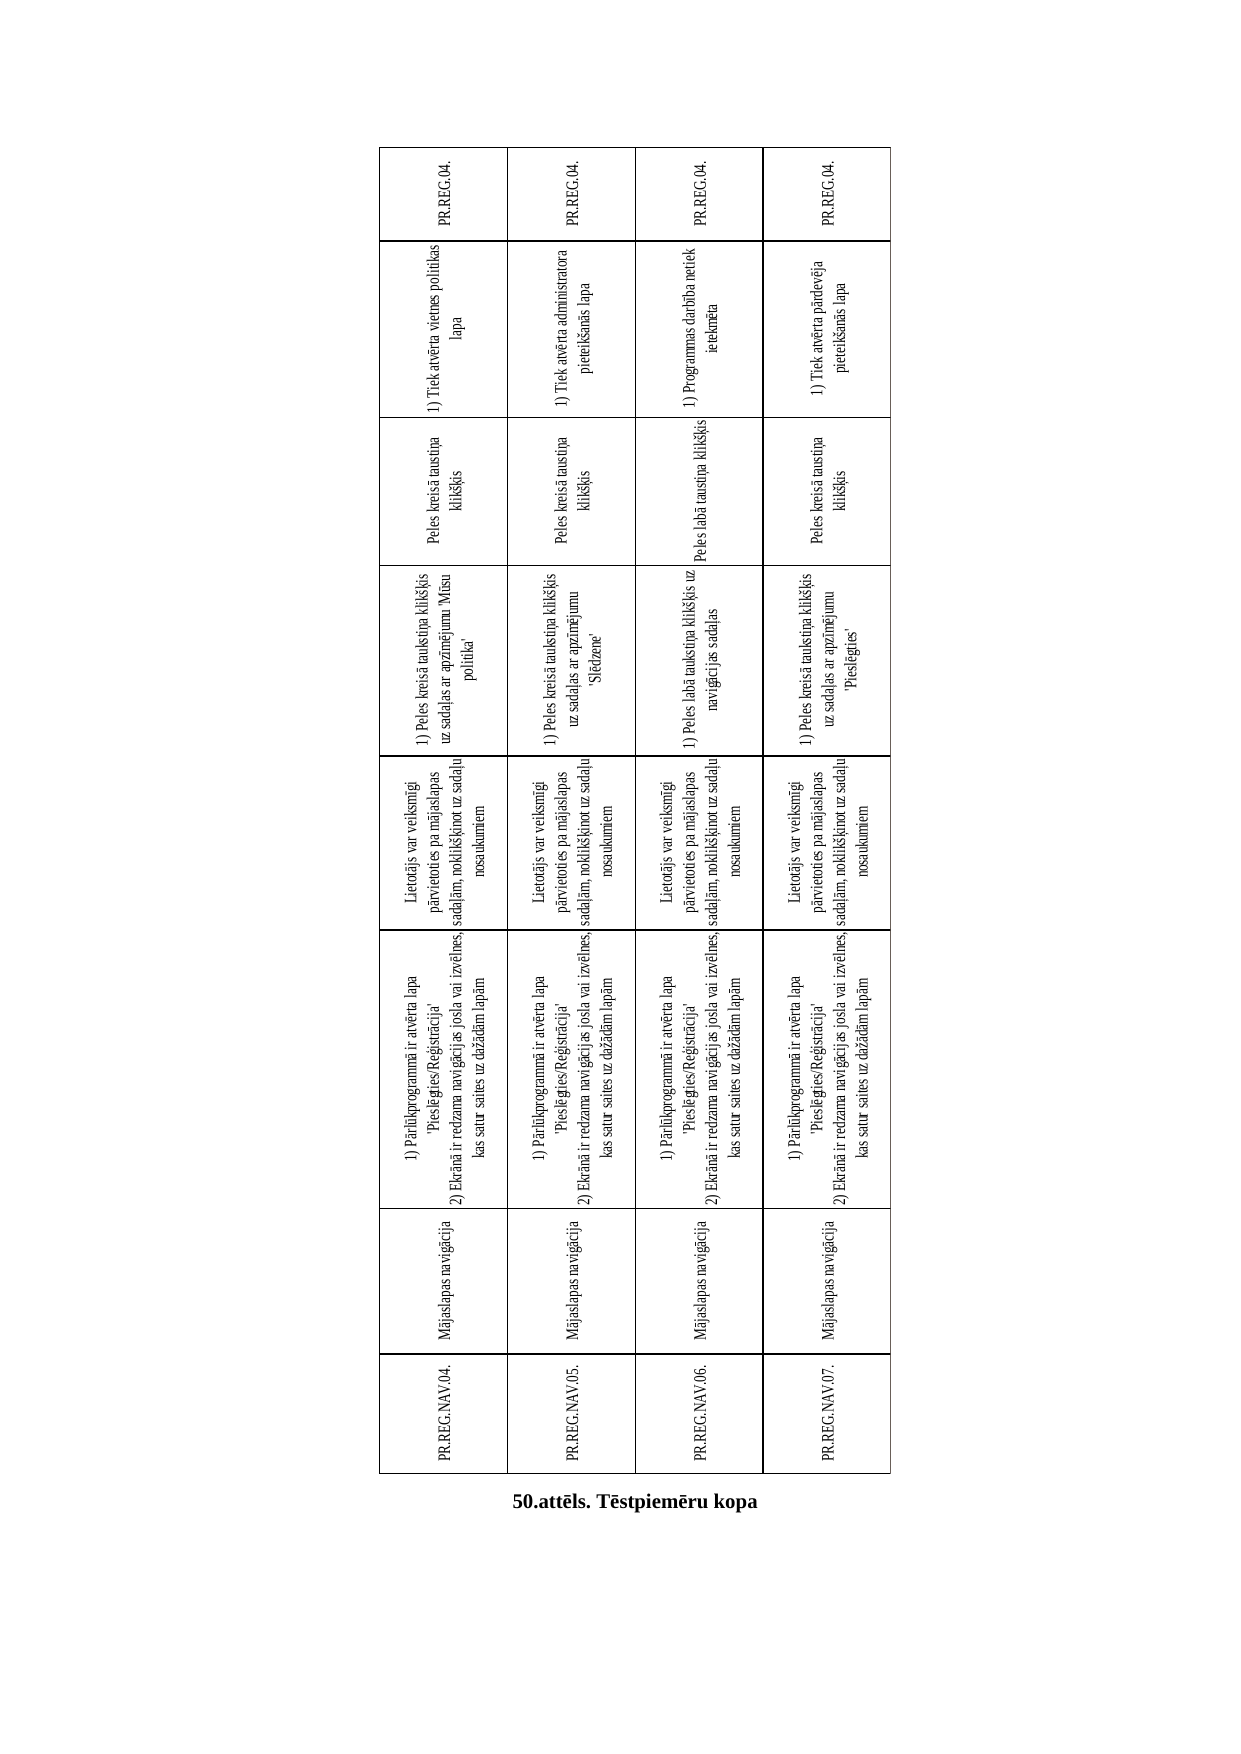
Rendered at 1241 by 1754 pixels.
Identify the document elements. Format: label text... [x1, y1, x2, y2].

text 50.attēls. Tēstpiemēru kopa [148, 1488, 1122, 1513]
